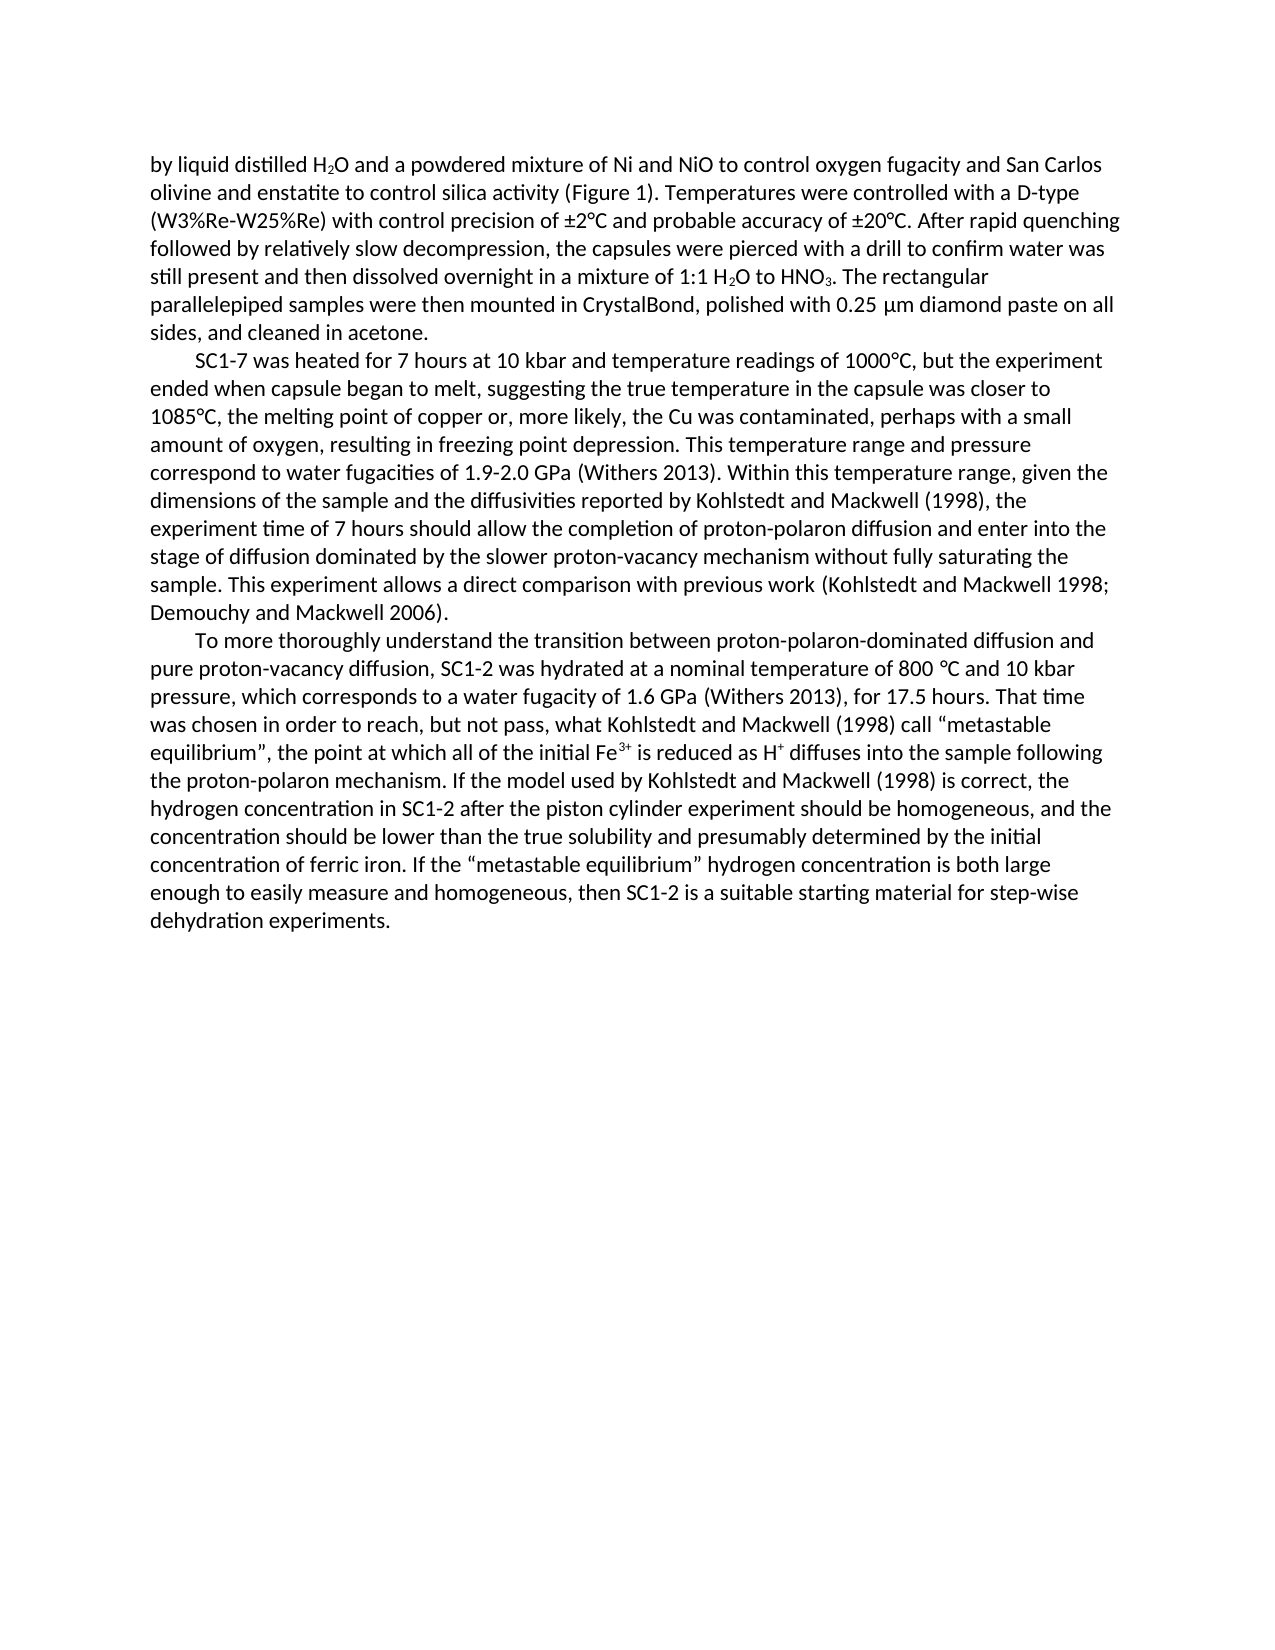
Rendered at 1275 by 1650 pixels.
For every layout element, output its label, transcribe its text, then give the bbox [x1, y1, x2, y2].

text SC1-7 was heated for 7 hours at 10 kbar and temperature readings of 1000°C, but the experiment ended when capsule began to melt, suggesting the true temperature in the capsule was closer to 1085°C, the melting point of copper or, more likely, the Cu was contaminated, perhaps with a small amount of oxygen, resulting in freezing point depression. This temperature range and pressure correspond to water fugacities of 1.9-2.0 GPa (Withers 2013). Within this temperature range, given the dimensions of the sample and the diffusivities reported by Kohlstedt and Mackwell (1998), the experiment time of 7 hours should allow the completion of proton-polaron diffusion and enter into the stage of diffusion dominated by the slower proton-vacancy mechanism without fully saturating the sample. This experiment allows a direct comparison with previous work (Kohlstedt and Mackwell 1998; Demouchy and Mackwell 2006). [150, 346, 1125, 626]
text To more thoroughly understand the transition between proton-polaron-dominated diffusion and pure proton-vacancy diffusion, SC1-2 was hydrated at a nominal temperature of 800 °C and 10 kbar pressure, which corresponds to a water fugacity of 1.6 GPa (Withers 2013), for 17.5 hours. That time was chosen in order to reach, but not pass, what Kohlstedt and Mackwell (1998) call “metastable equilibrium”, the point at which all of the initial Fe3+ is reduced as H+ diffuses into the sample following the proton-polaron mechanism. If the model used by Kohlstedt and Mackwell (1998) is correct, the hydrogen concentration in SC1-2 after the piston cylinder experiment should be homogeneous, and the concentration should be lower than the true solubility and presumably determined by the initial concentration of ferric iron. If the “metastable equilibrium” hydrogen concentration is both large enough to easily measure and homogeneous, then SC1-2 is a suitable starting material for step-wise dehydration experiments. [150, 626, 1125, 934]
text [150, 150, 1125, 346]
